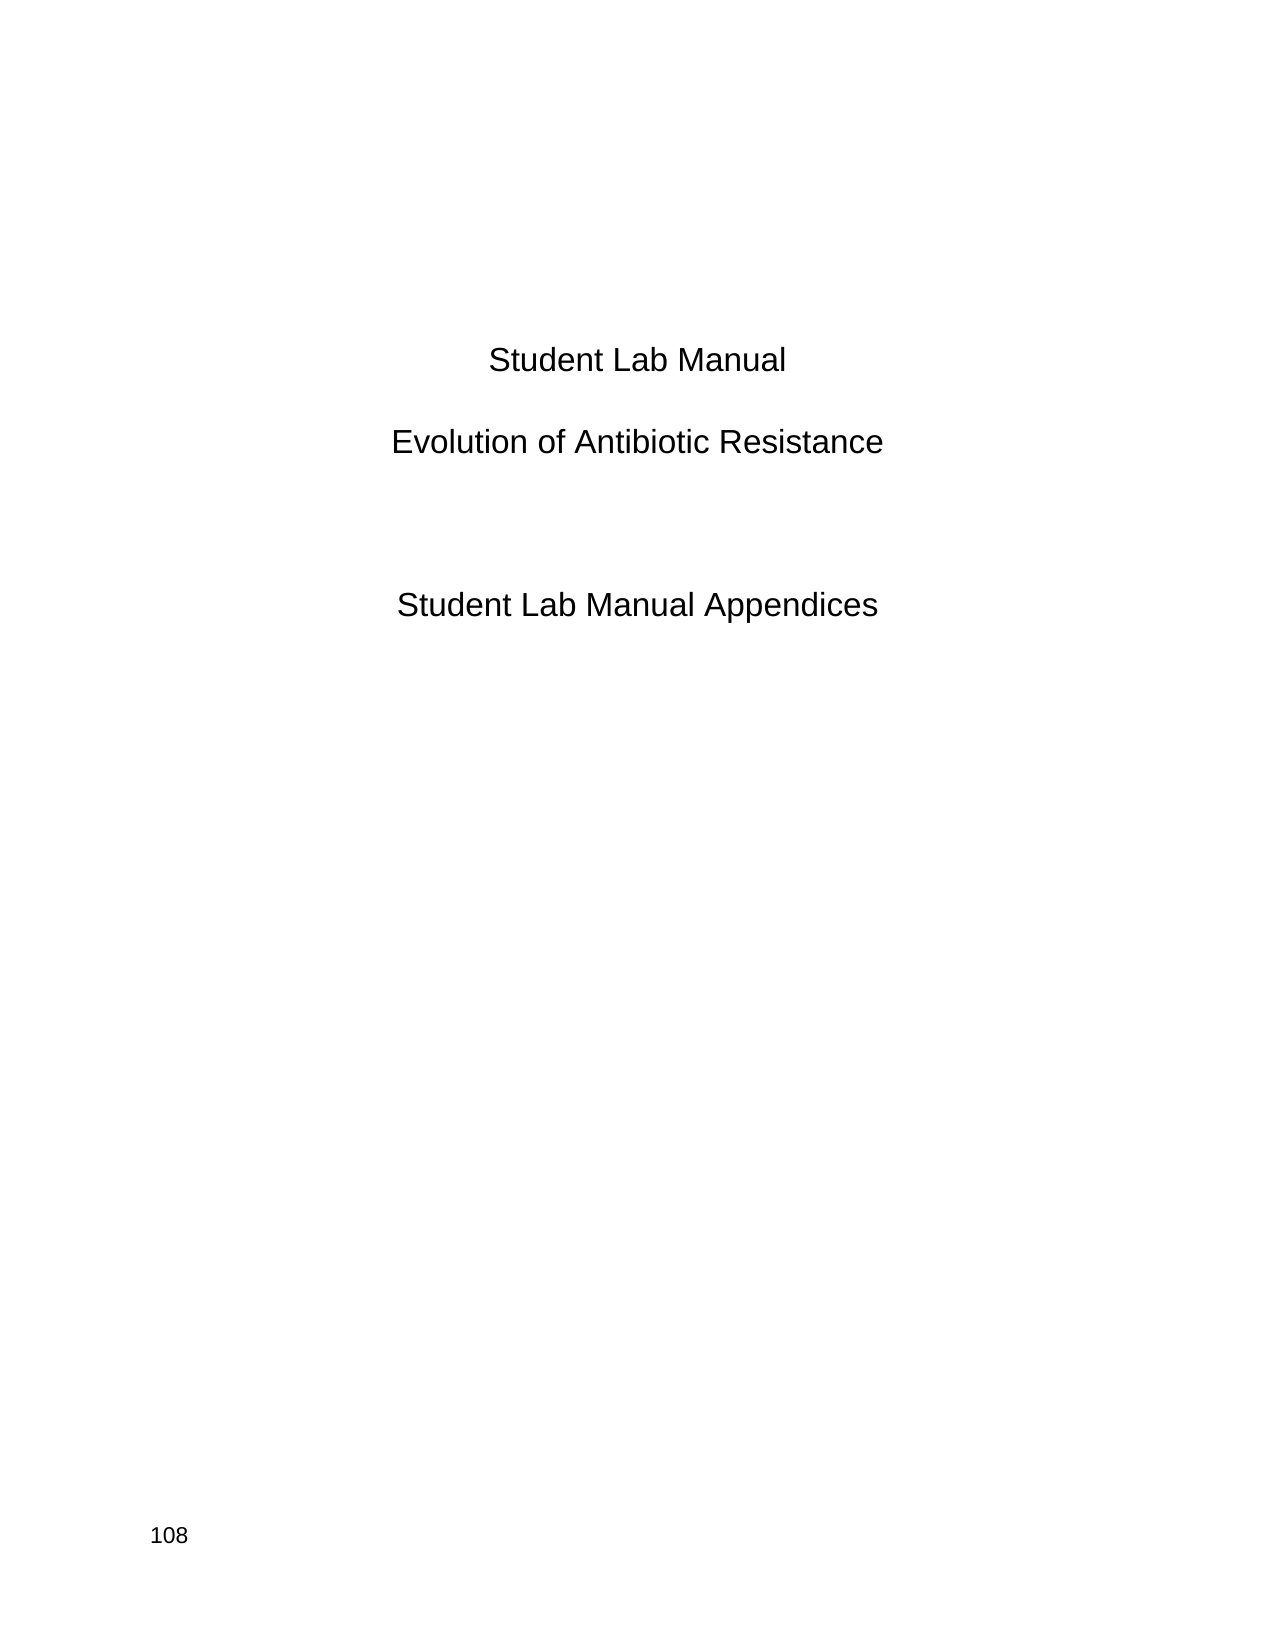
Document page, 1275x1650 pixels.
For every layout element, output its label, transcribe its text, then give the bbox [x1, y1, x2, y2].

subtitle Student Lab Manual [150, 340, 1125, 378]
subtitle Student Lab Manual Appendices [150, 585, 1125, 623]
subtitle Evolution of Antibiotic Resistance [150, 422, 1125, 460]
